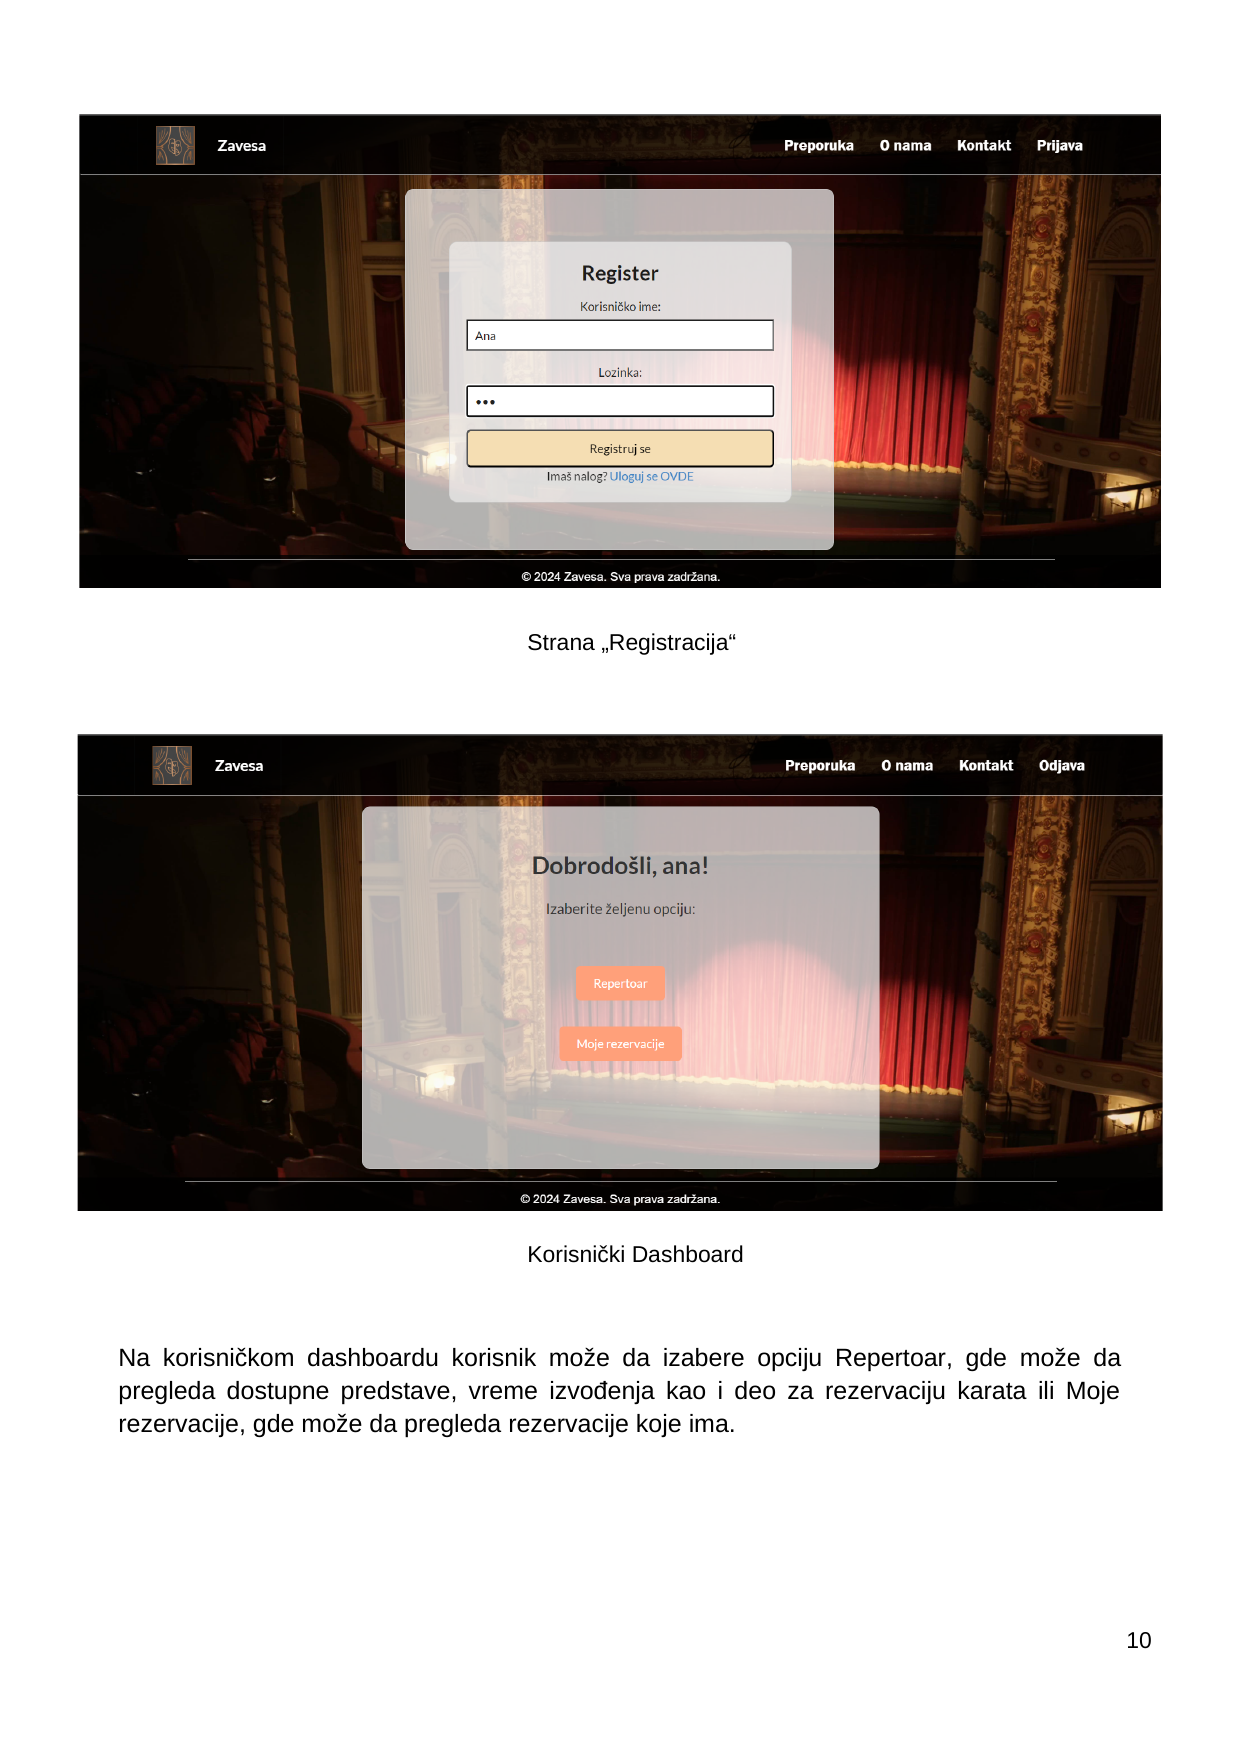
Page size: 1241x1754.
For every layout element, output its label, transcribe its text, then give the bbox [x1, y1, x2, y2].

text Korisnički Dashboard [177, 1241, 1152, 1267]
text Na korisničkom dashboardu korisnik može da izabere opciju Repertoar, gde može da pregleda dostupne predstave, vreme izvođenja kao i deo za rezervaciju karata ili Moje rezervacije, gde može da pregleda rezervacije koje ima. [118, 1343, 1122, 1438]
text Strana „Registracija“ [177, 628, 1152, 655]
picture [77, 734, 1163, 1211]
picture [79, 114, 1161, 588]
